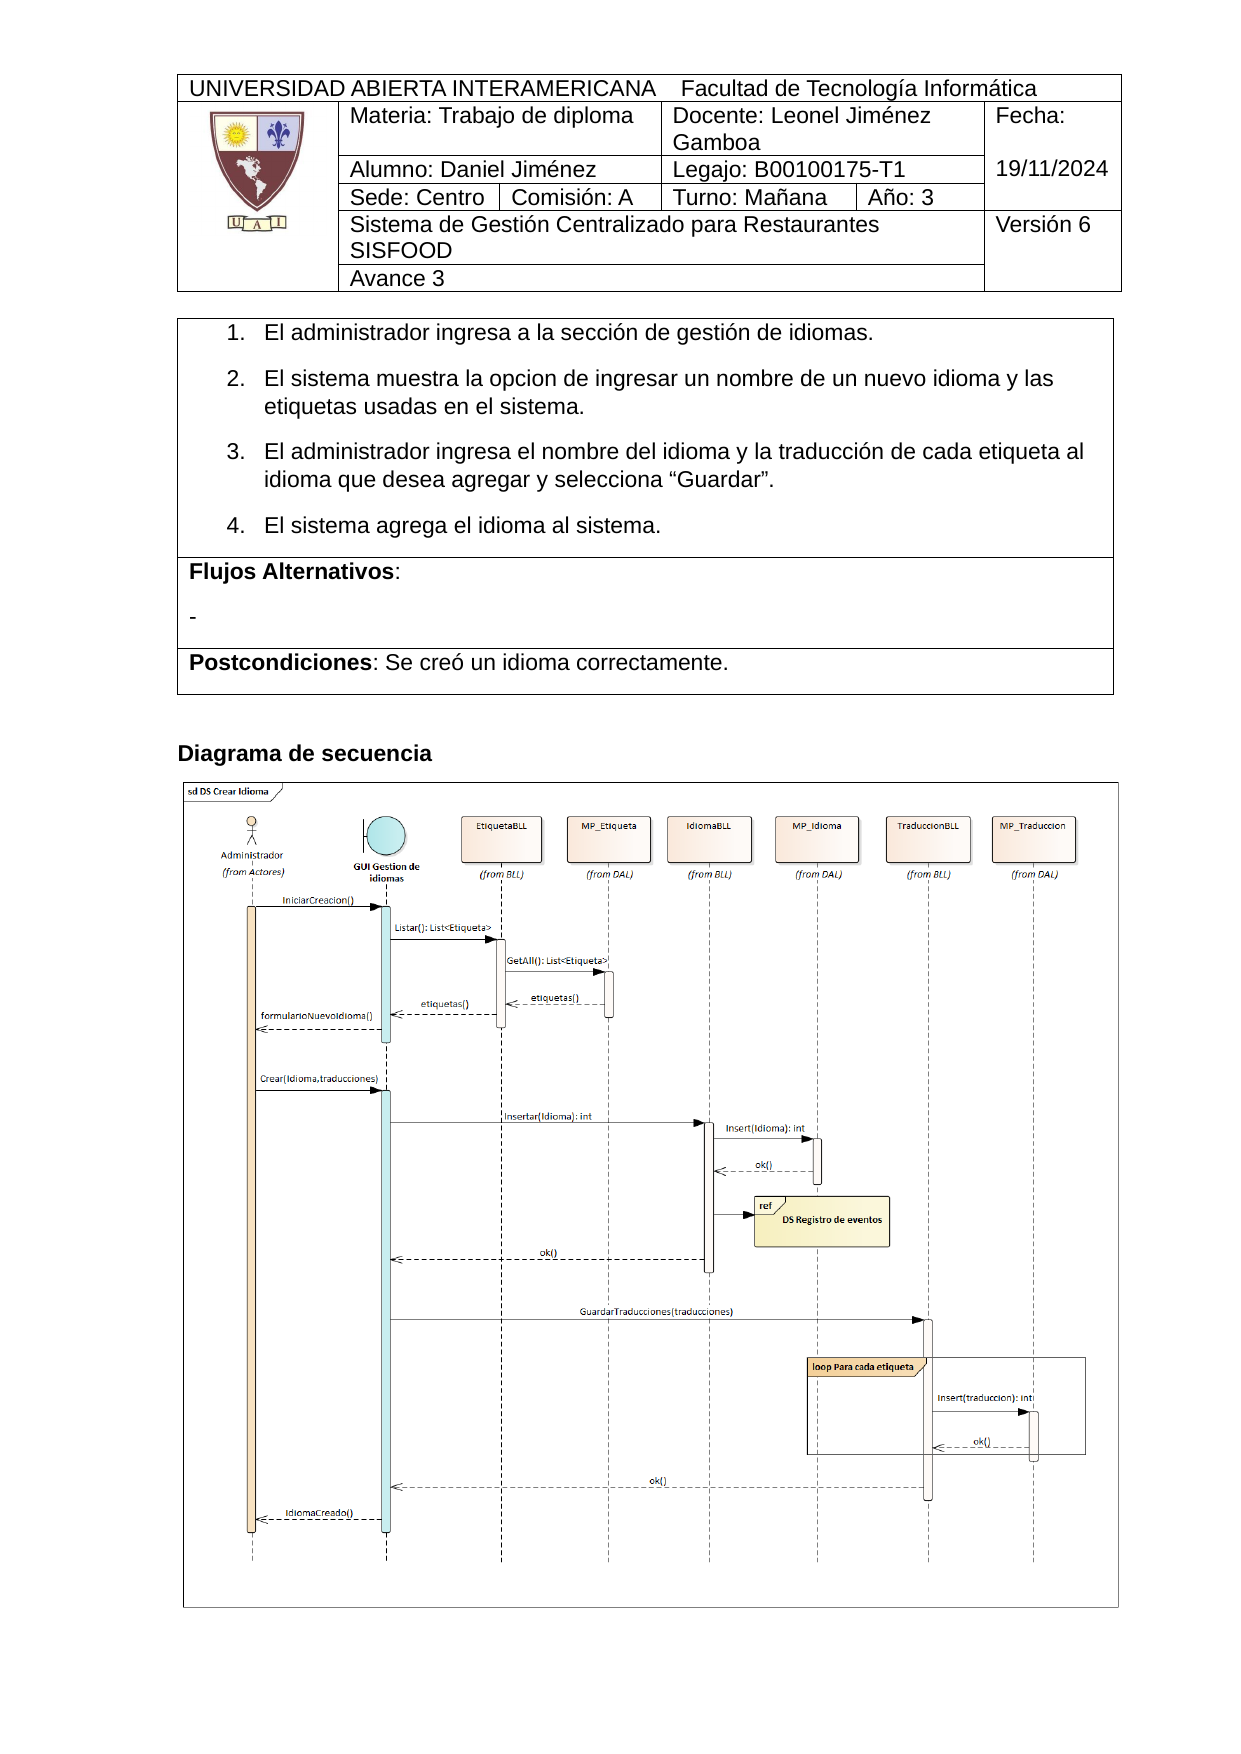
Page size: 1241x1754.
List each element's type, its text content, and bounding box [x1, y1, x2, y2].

picture [177, 777, 1123, 1612]
subtitle Diagrama de secuencia [177, 740, 1122, 767]
table_cell Postcondiciones: Se creó un idioma correctamente. [178, 649, 1113, 694]
table_cell Flujos Alternativos: - [178, 558, 1113, 648]
picture [188, 102, 327, 236]
